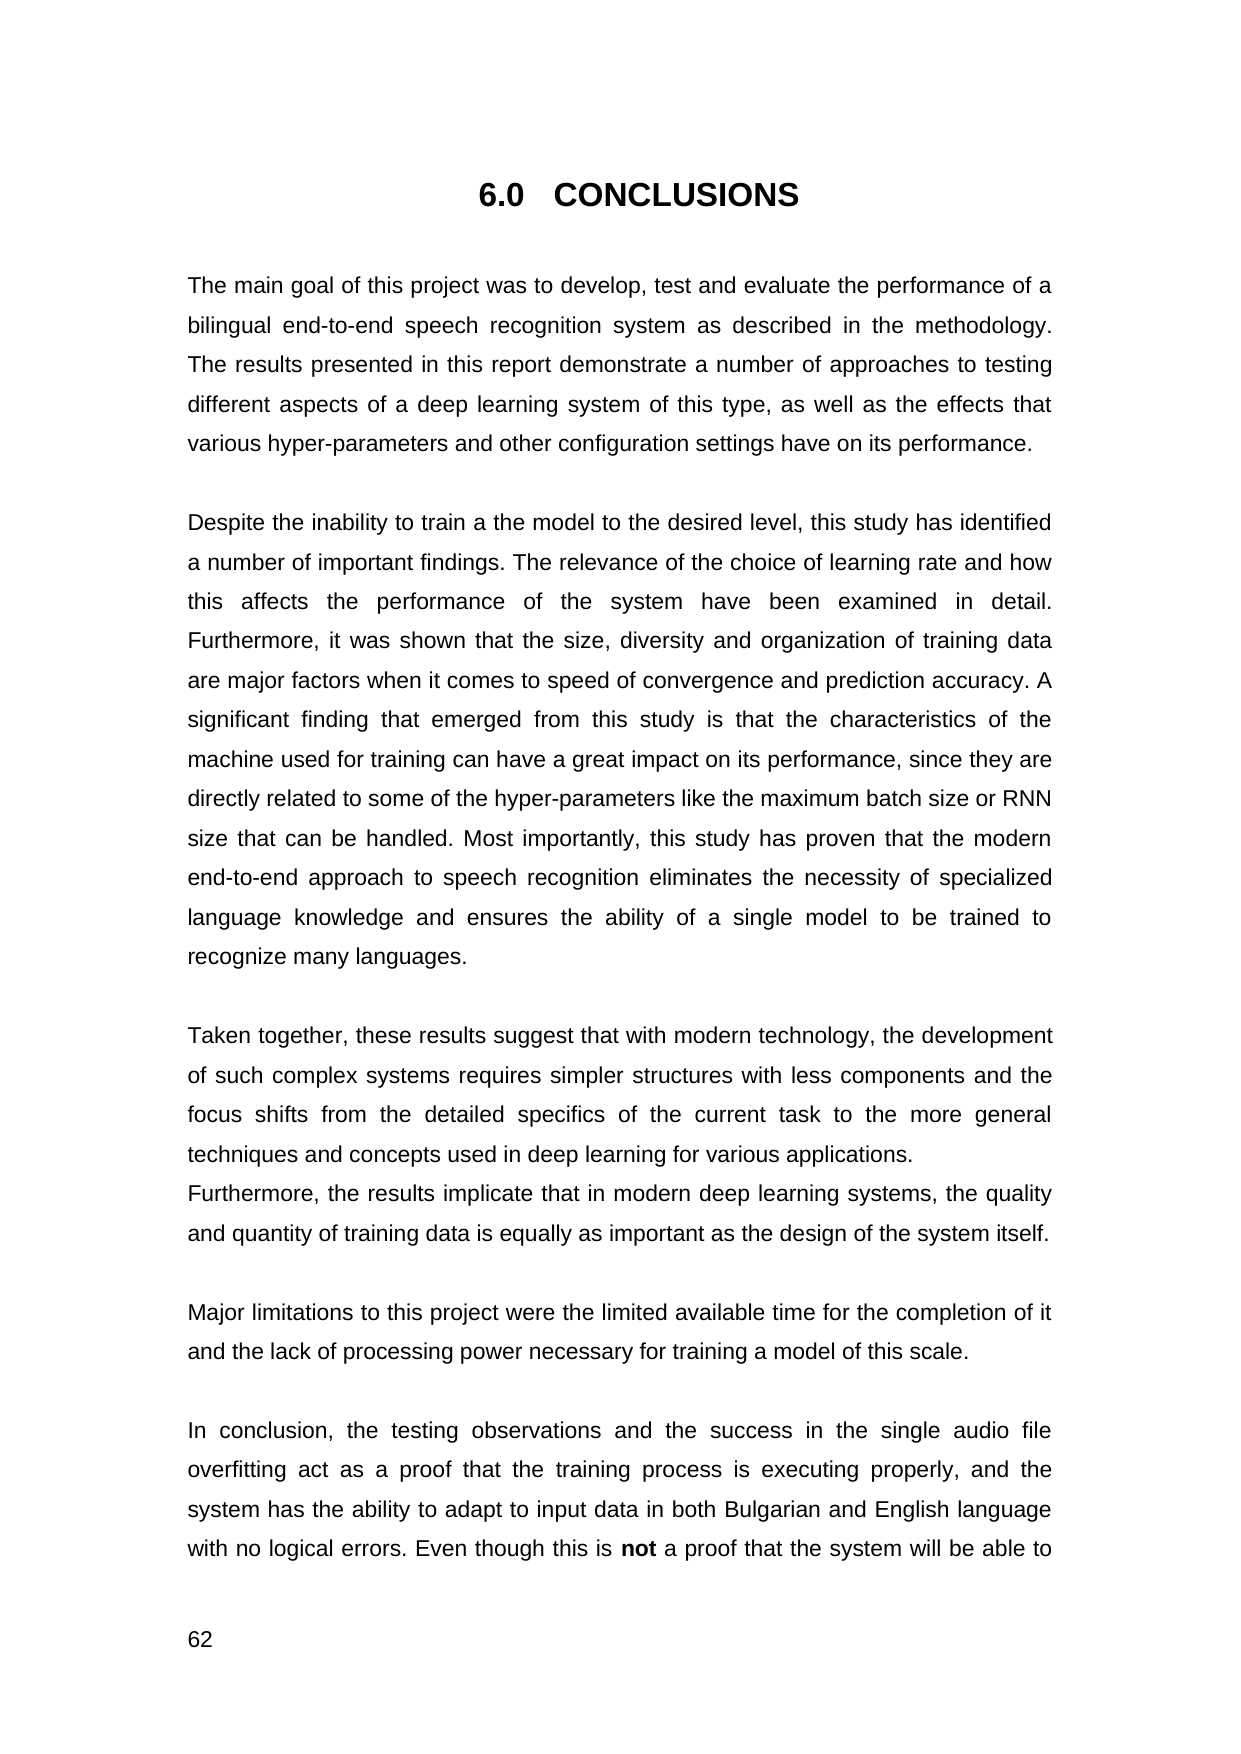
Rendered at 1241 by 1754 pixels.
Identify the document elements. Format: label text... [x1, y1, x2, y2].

text Major limitations to this project were the limited available time for the completion of it and the lack of processing power necessary for training a model of this scale. [187, 1298, 1053, 1364]
text The main goal of this project was to develop, test and evaluate the performance of a bilingual end-to-end speech recognition system as described in the methodology. The results presented in this report demonstrate a number of approaches to testing different aspects of a deep learning system of this type, as well as the effects that various hyper-parameters and other configuration settings have on its performance. [187, 272, 1053, 456]
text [187, 1417, 1053, 1562]
text Despite the inability to train a the model to the desired level, this study has identified a number of important findings. The relevance of the choice of learning rate and how this affects the performance of the system have been examined in detail. Furthermore, it was shown that the size, diversity and organization of training data are major factors when it comes to speed of convergence and prediction accuracy. A significant finding that emerged from this study is that the characteristics of the machine used for training can have a great impact on its performance, since they are directly related to some of the hyper-parameters like the maximum batch size or RNN size that can be handled. Most importantly, this study has proven that the modern end-to-end approach to speech recognition eliminates the necessity of specialized language knowledge and ensures the ability of a single model to be trained to recognize many languages. [187, 509, 1053, 969]
text Taken together, these results suggest that with modern technology, the development of such complex systems requires simpler structures with less components and the focus shifts from the detailed specifics of the current task to the more general techniques and concepts used in deep learning for various applications. [187, 1022, 1053, 1167]
subtitle CONCLUSIONS [225, 175, 1053, 213]
text Furthermore, the results implicate that in modern deep learning systems, the quality and quantity of training data is equally as important as the design of the system itself. [187, 1180, 1053, 1246]
